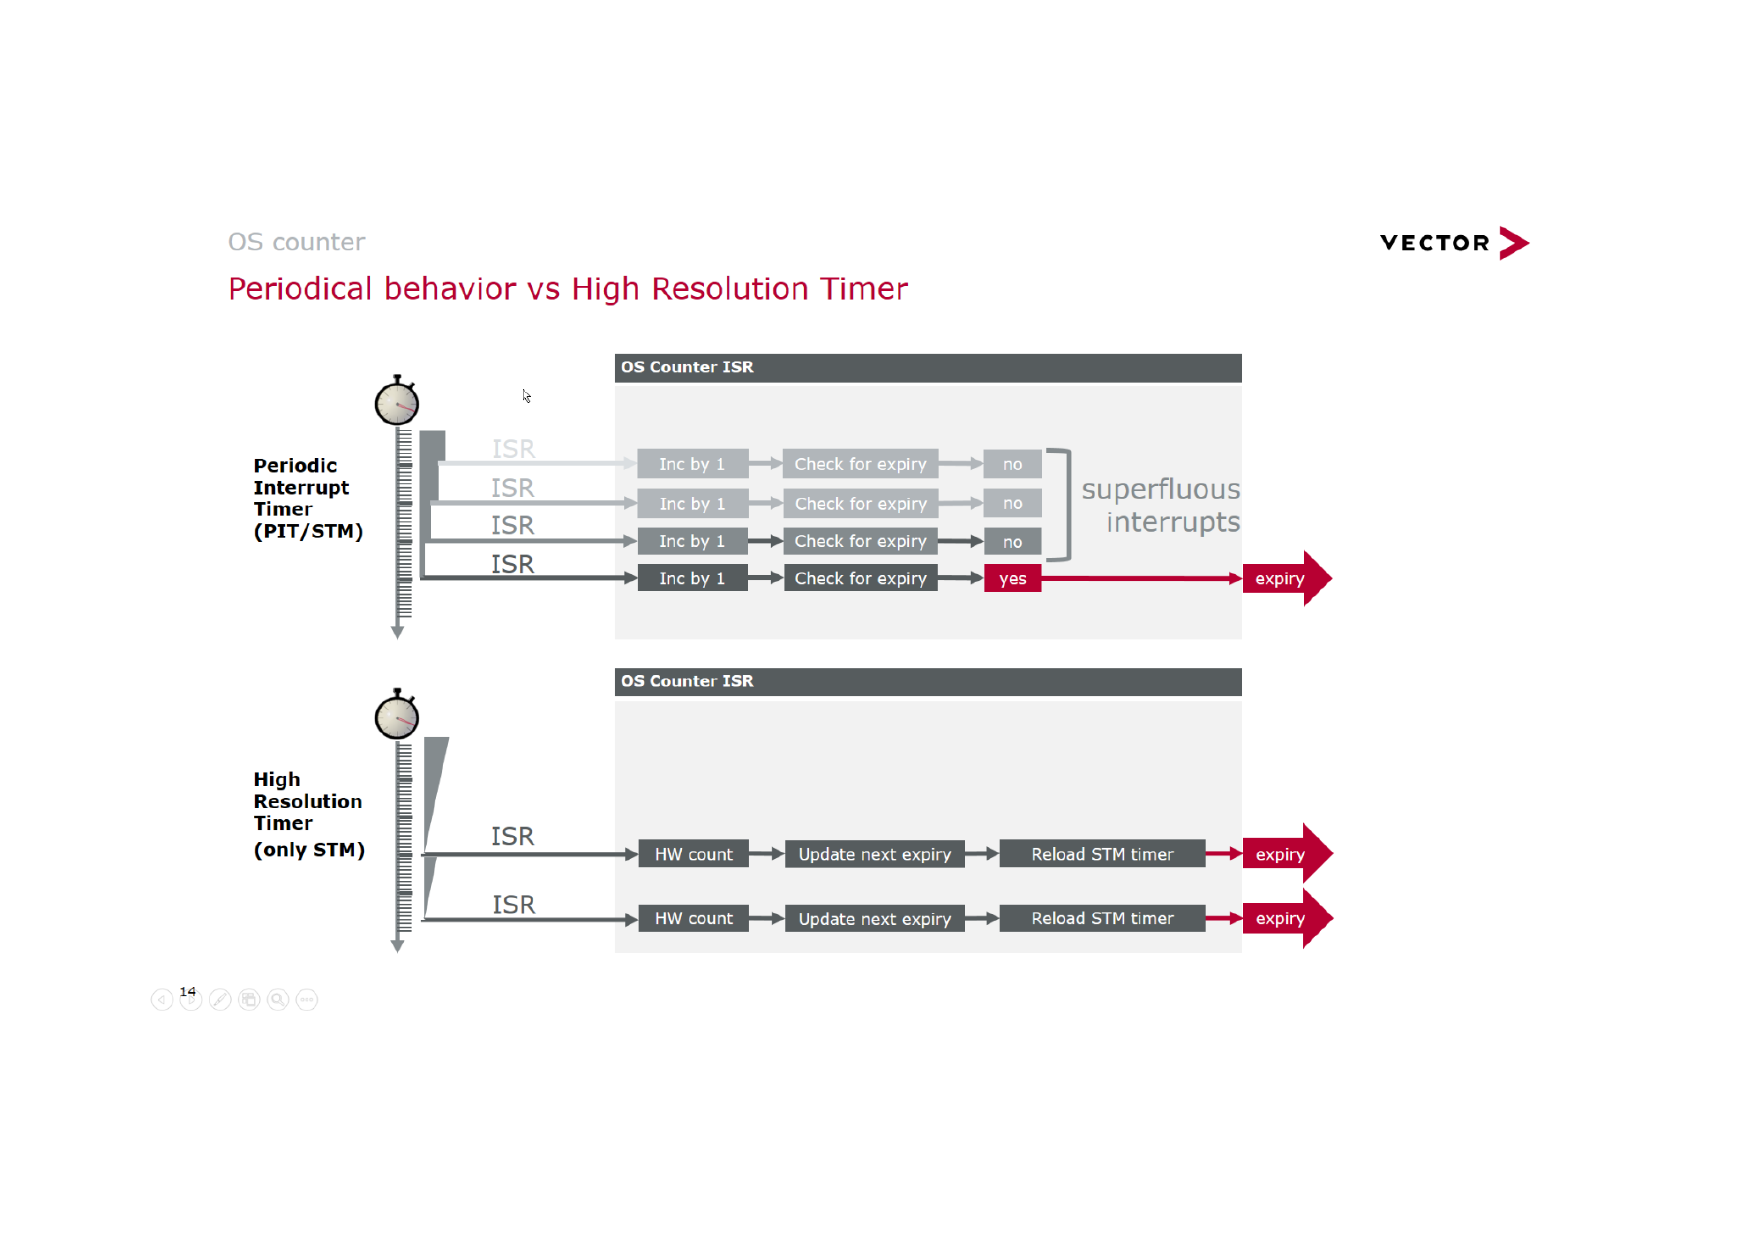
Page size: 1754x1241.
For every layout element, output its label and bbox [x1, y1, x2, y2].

picture [150, 197, 1604, 1011]
